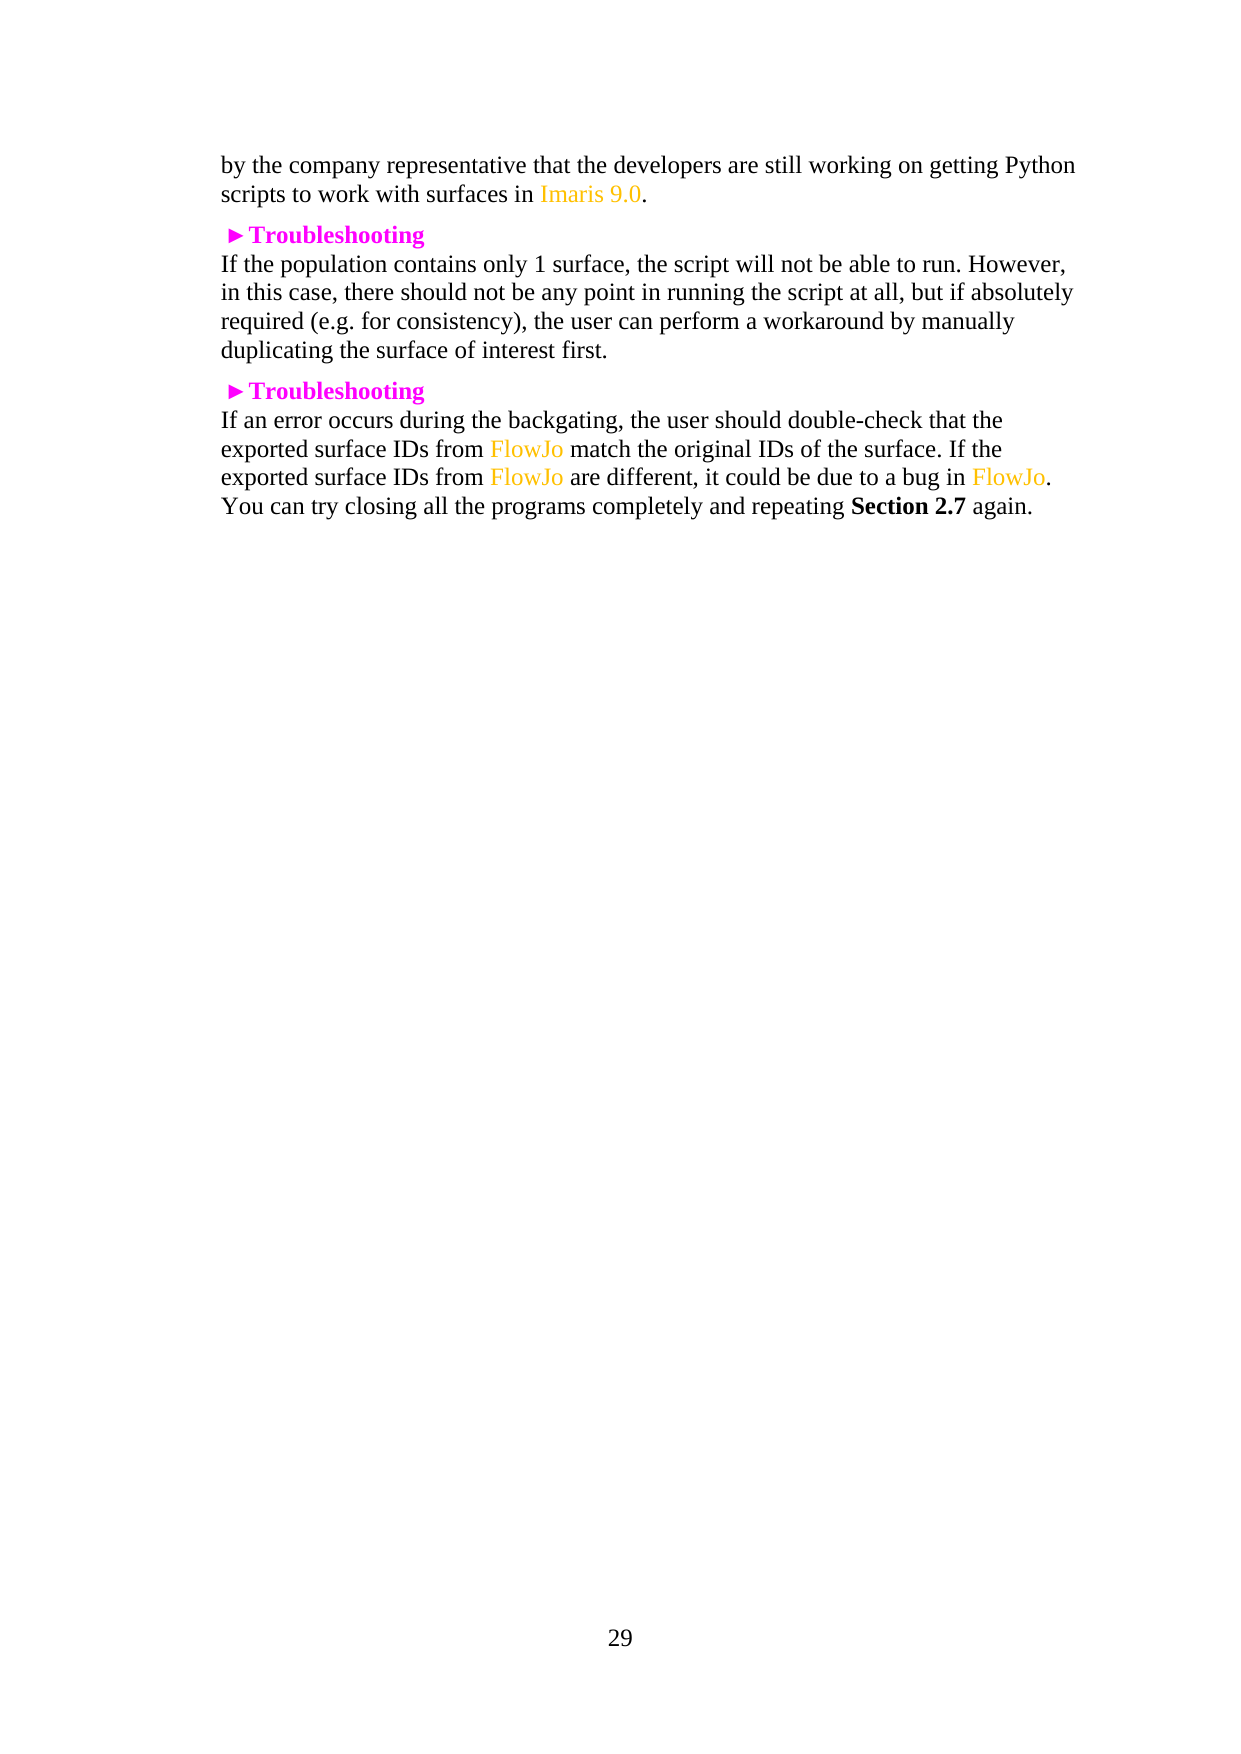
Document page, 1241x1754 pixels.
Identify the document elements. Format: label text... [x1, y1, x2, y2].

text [221, 150, 1090, 207]
text If the population contains only 1 surface, the script will not be able to run. However, in this case, there should not be any point in running the script at all, but if absolutely required (e.g. for consistency), the user can perform a workaround by manually duplicating the surface of interest first. [221, 249, 1090, 364]
text ►Troubleshooting [223, 220, 1090, 249]
text If an error occurs during the backgating, the user should double-check that the exported surface IDs from FlowJo match the original IDs of the surface. If the exported surface IDs from FlowJo are different, it could be due to a bug in FlowJo. You can try closing all the programs completely and repeating Section 2.7 again. [221, 405, 1090, 520]
text ►Troubleshooting [223, 376, 1090, 405]
